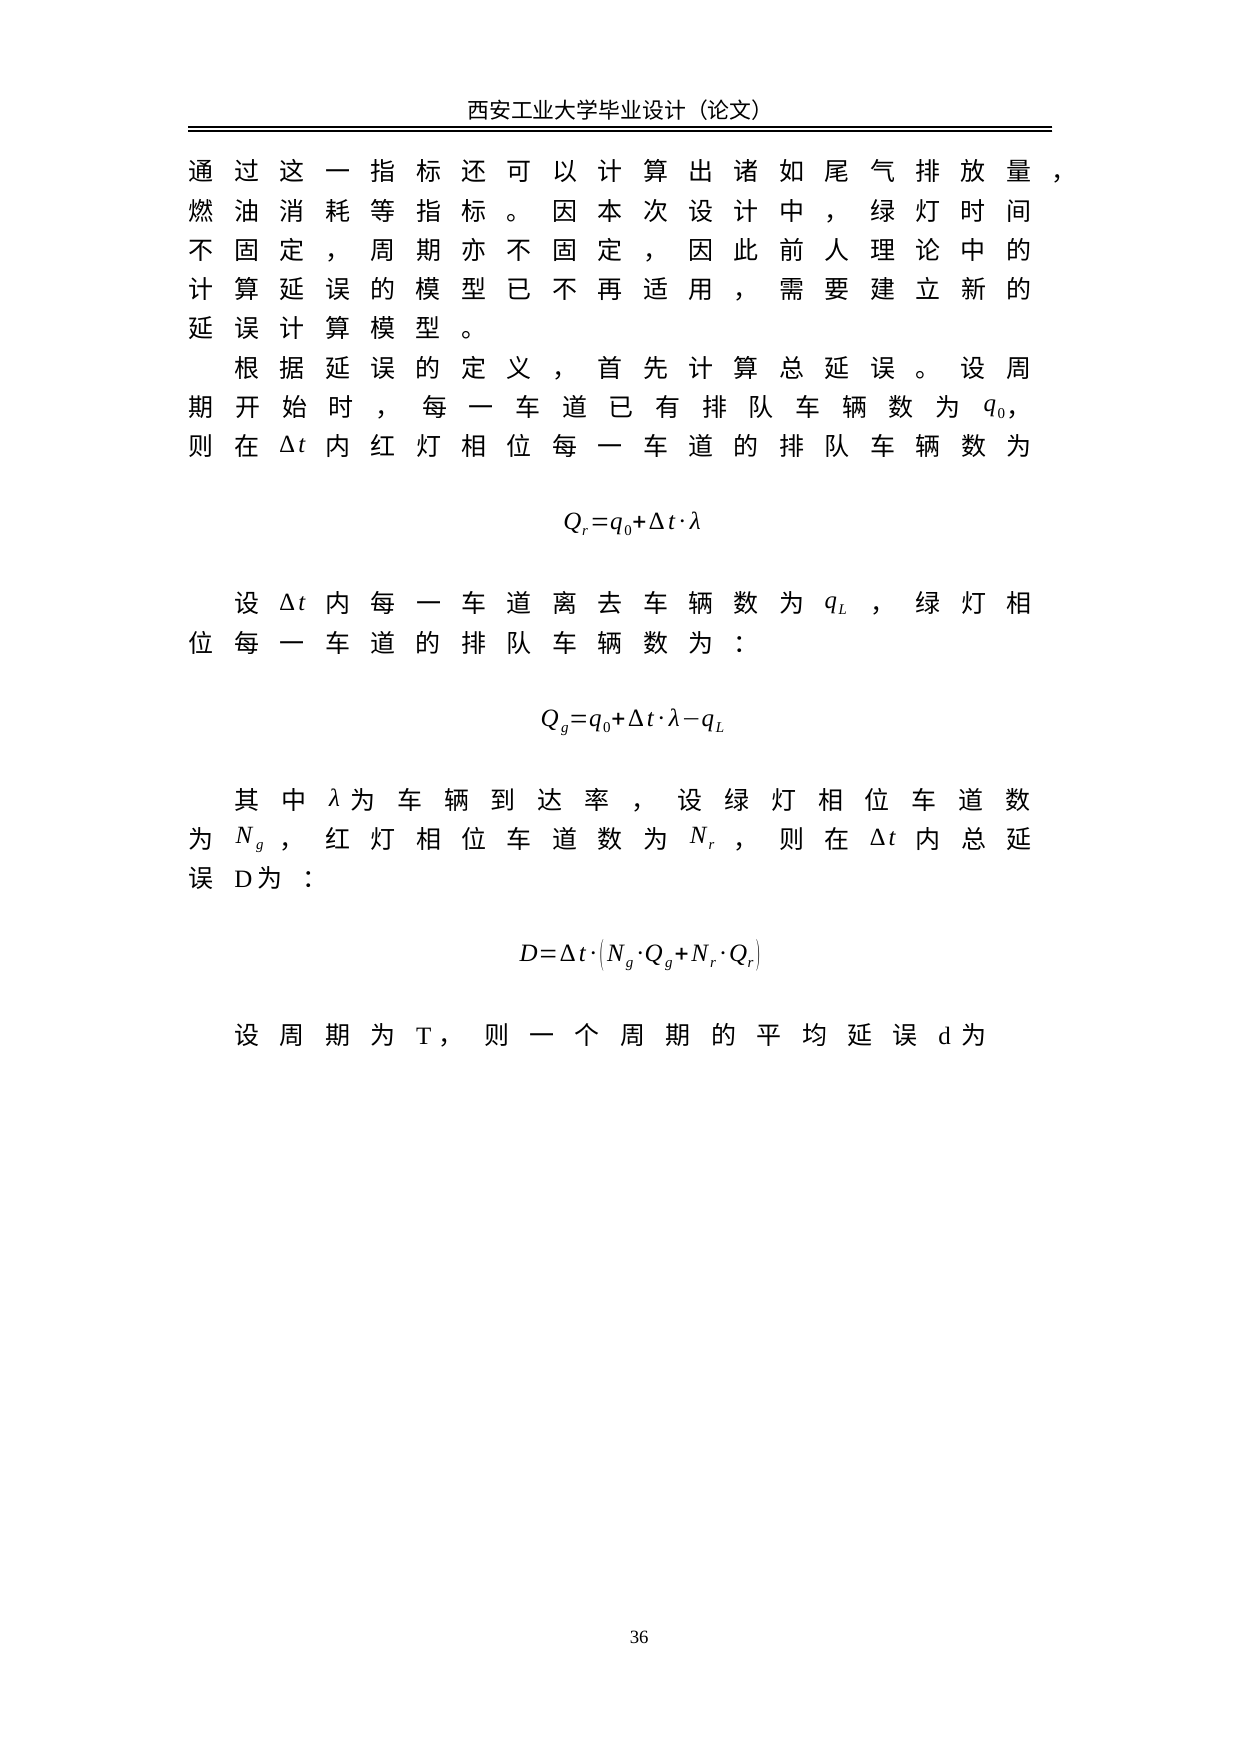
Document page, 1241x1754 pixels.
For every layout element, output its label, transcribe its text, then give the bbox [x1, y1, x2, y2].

text 根据延误的定义，首先计算总延误。设周期开始时，每一车道已有排队车辆数为，则在内红灯相位每一车道的排队车辆数为 [189, 347, 1052, 464]
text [189, 150, 1052, 347]
text 设周期为T，则一个周期的平均延误d为 [189, 1014, 1052, 1054]
text 设内每一车道离去车辆数为，绿灯相位每一车道的排队车辆数为： [189, 582, 1052, 661]
text 其中为车辆到达率，设绿灯相位车道数为，红灯相位车道数为，则在内总延误D为： [189, 779, 1052, 897]
